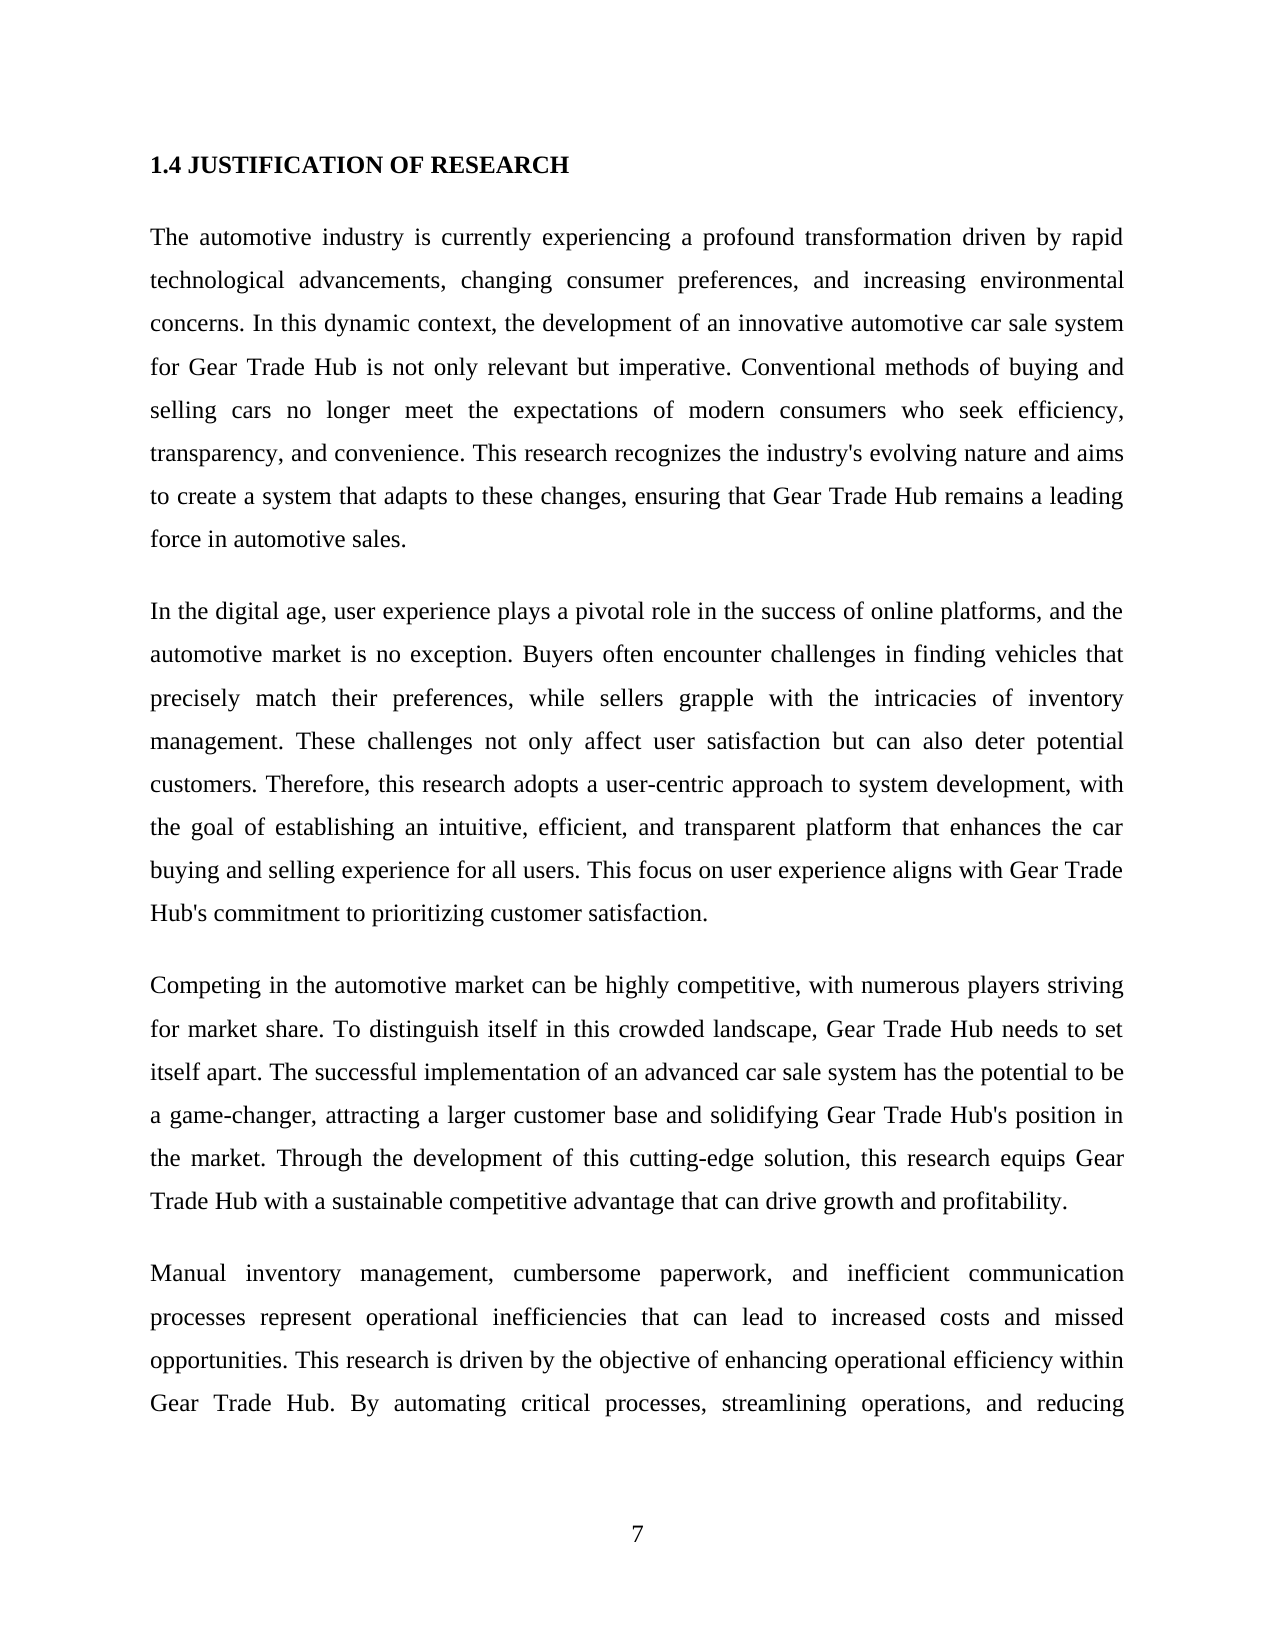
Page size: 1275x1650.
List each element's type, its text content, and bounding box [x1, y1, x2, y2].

text In the digital age, user experience plays a pivotal role in the success of online platforms, and the automotive market is no exception. Buyers often encounter challenges in finding vehicles that precisely match their preferences, while sellers grapple with the intricacies of inventory management. These challenges not only affect user satisfaction but can also deter potential customers. Therefore, this research adopts a user-centric approach to system development, with the goal of establishing an intuitive, efficient, and transparent platform that enhances the car buying and selling experience for all users. This focus on user experience aligns with Gear Trade Hub's commitment to prioritizing customer satisfaction. [150, 596, 1125, 927]
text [150, 1258, 1125, 1417]
text Competing in the automotive market can be highly competitive, with numerous players striving for market share. To distinguish itself in this crowded landscape, Gear Trade Hub needs to set itself apart. The successful implementation of an advanced car sale system has the potential to be a game-changer, attracting a larger customer base and solidifying Gear Trade Hub's position in the market. Through the development of this cutting-edge solution, this research equips Gear Trade Hub with a sustainable competitive advantage that can drive growth and profitability. [150, 971, 1125, 1215]
subtitle 1.4 JUSTIFICATION OF RESEARCH [150, 150, 1125, 179]
text The automotive industry is currently experiencing a profound transformation driven by rapid technological advancements, changing consumer preferences, and increasing environmental concerns. In this dynamic context, the development of an innovative automotive car sale system for Gear Trade Hub is not only relevant but imperative. Conventional methods of buying and selling cars no longer meet the expectations of modern consumers who seek efficiency, transparency, and convenience. This research recognizes the industry's evolving nature and aims to create a system that adapts to these changes, ensuring that Gear Trade Hub remains a leading force in automotive sales. [150, 222, 1125, 553]
